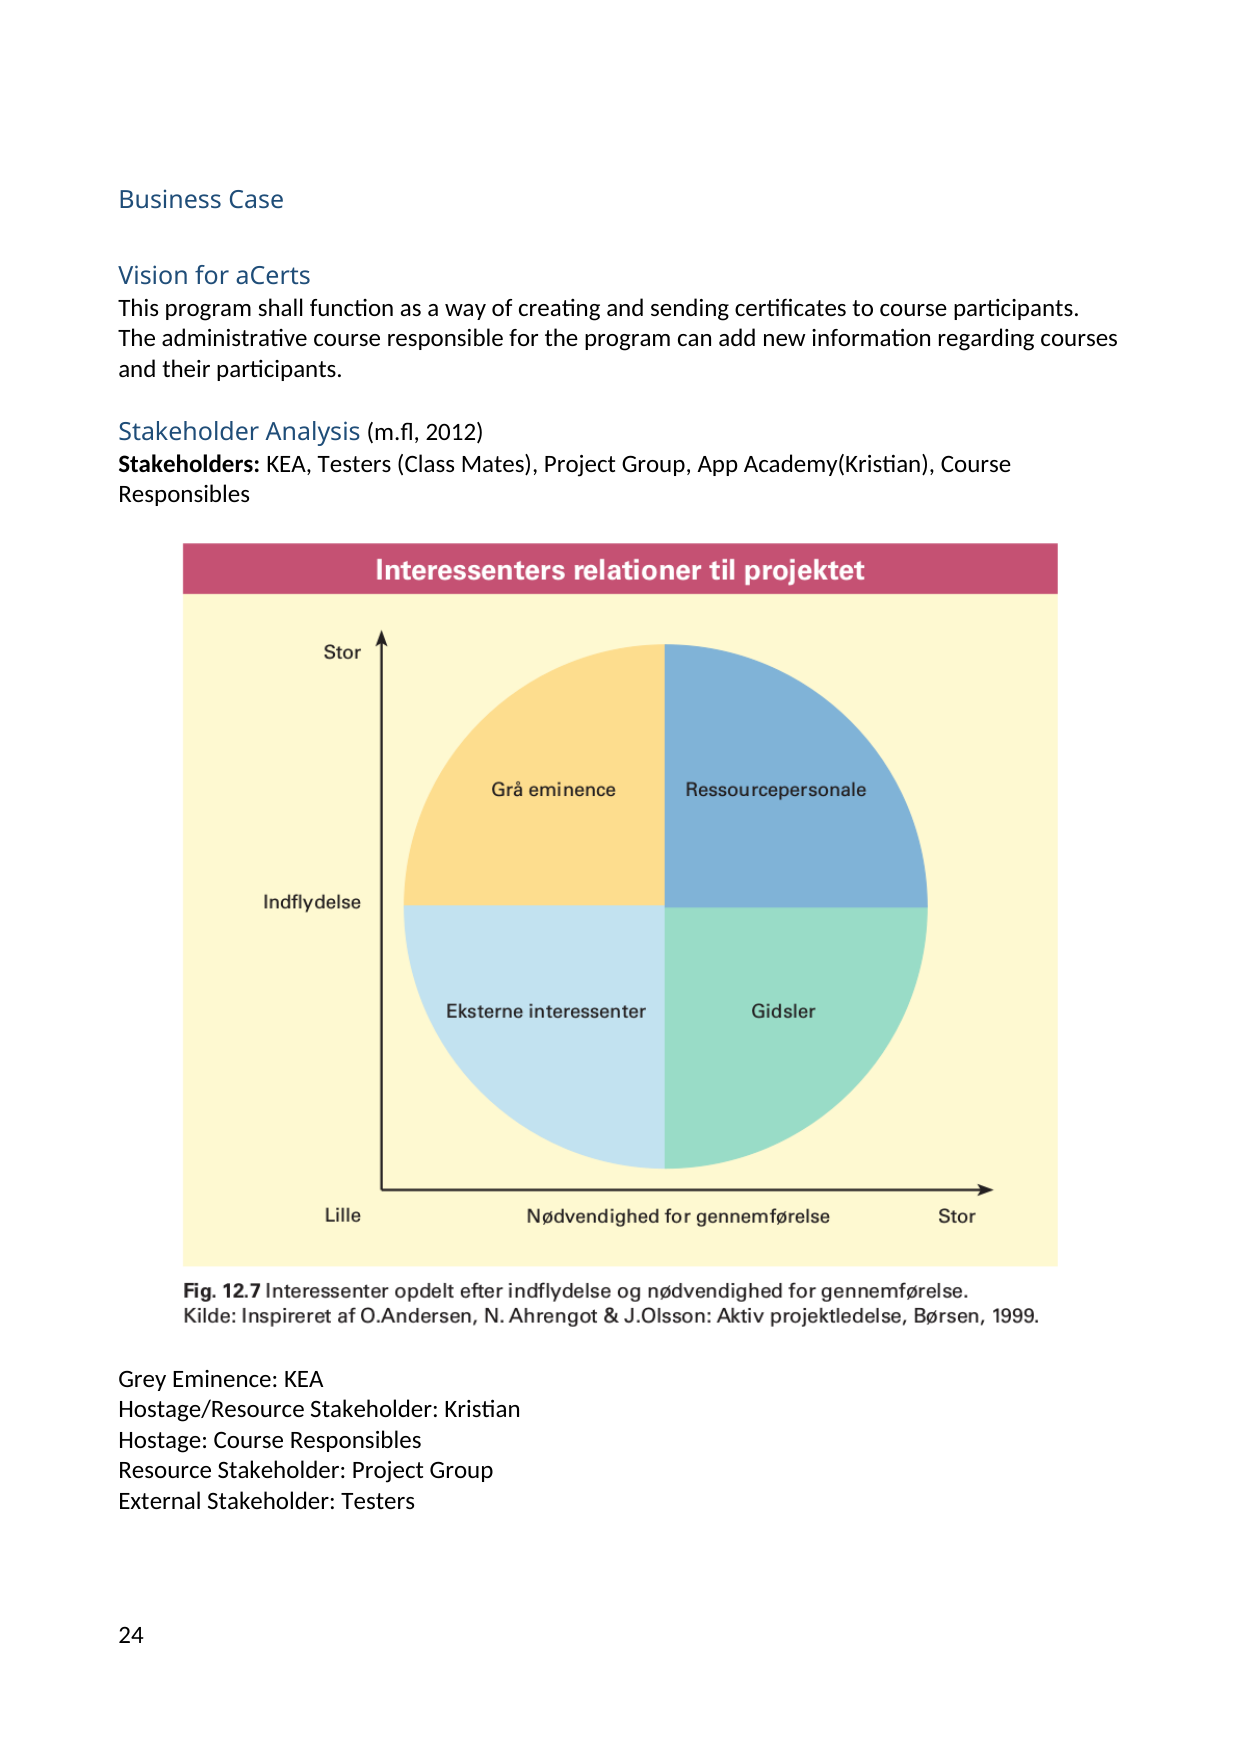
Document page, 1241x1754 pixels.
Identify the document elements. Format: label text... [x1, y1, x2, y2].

subtitle Vision for aCerts [118, 258, 1122, 292]
text Grey Eminence: KEA [118, 1363, 1122, 1393]
text Hostage: Course Responsibles [118, 1424, 1122, 1454]
text Stakeholders: KEA, Testers (Class Mates), Project Group, App Academy(Kristian), Course Responsibles [118, 448, 1122, 509]
text Stakeholder Analysis [118, 414, 1122, 448]
text Resource Stakeholder: Project Group [118, 1454, 1122, 1485]
text This program shall function as a way of creating and sending certificates to course participants. The administrative course responsible for the program can add new information regarding courses and their participants. [118, 292, 1122, 383]
text Hostage/Resource Stakeholder: Kristian [118, 1393, 1122, 1424]
text External Stakeholder: Testers [118, 1485, 1122, 1515]
picture [178, 539, 1063, 1333]
subtitle Business Case [118, 181, 1122, 215]
